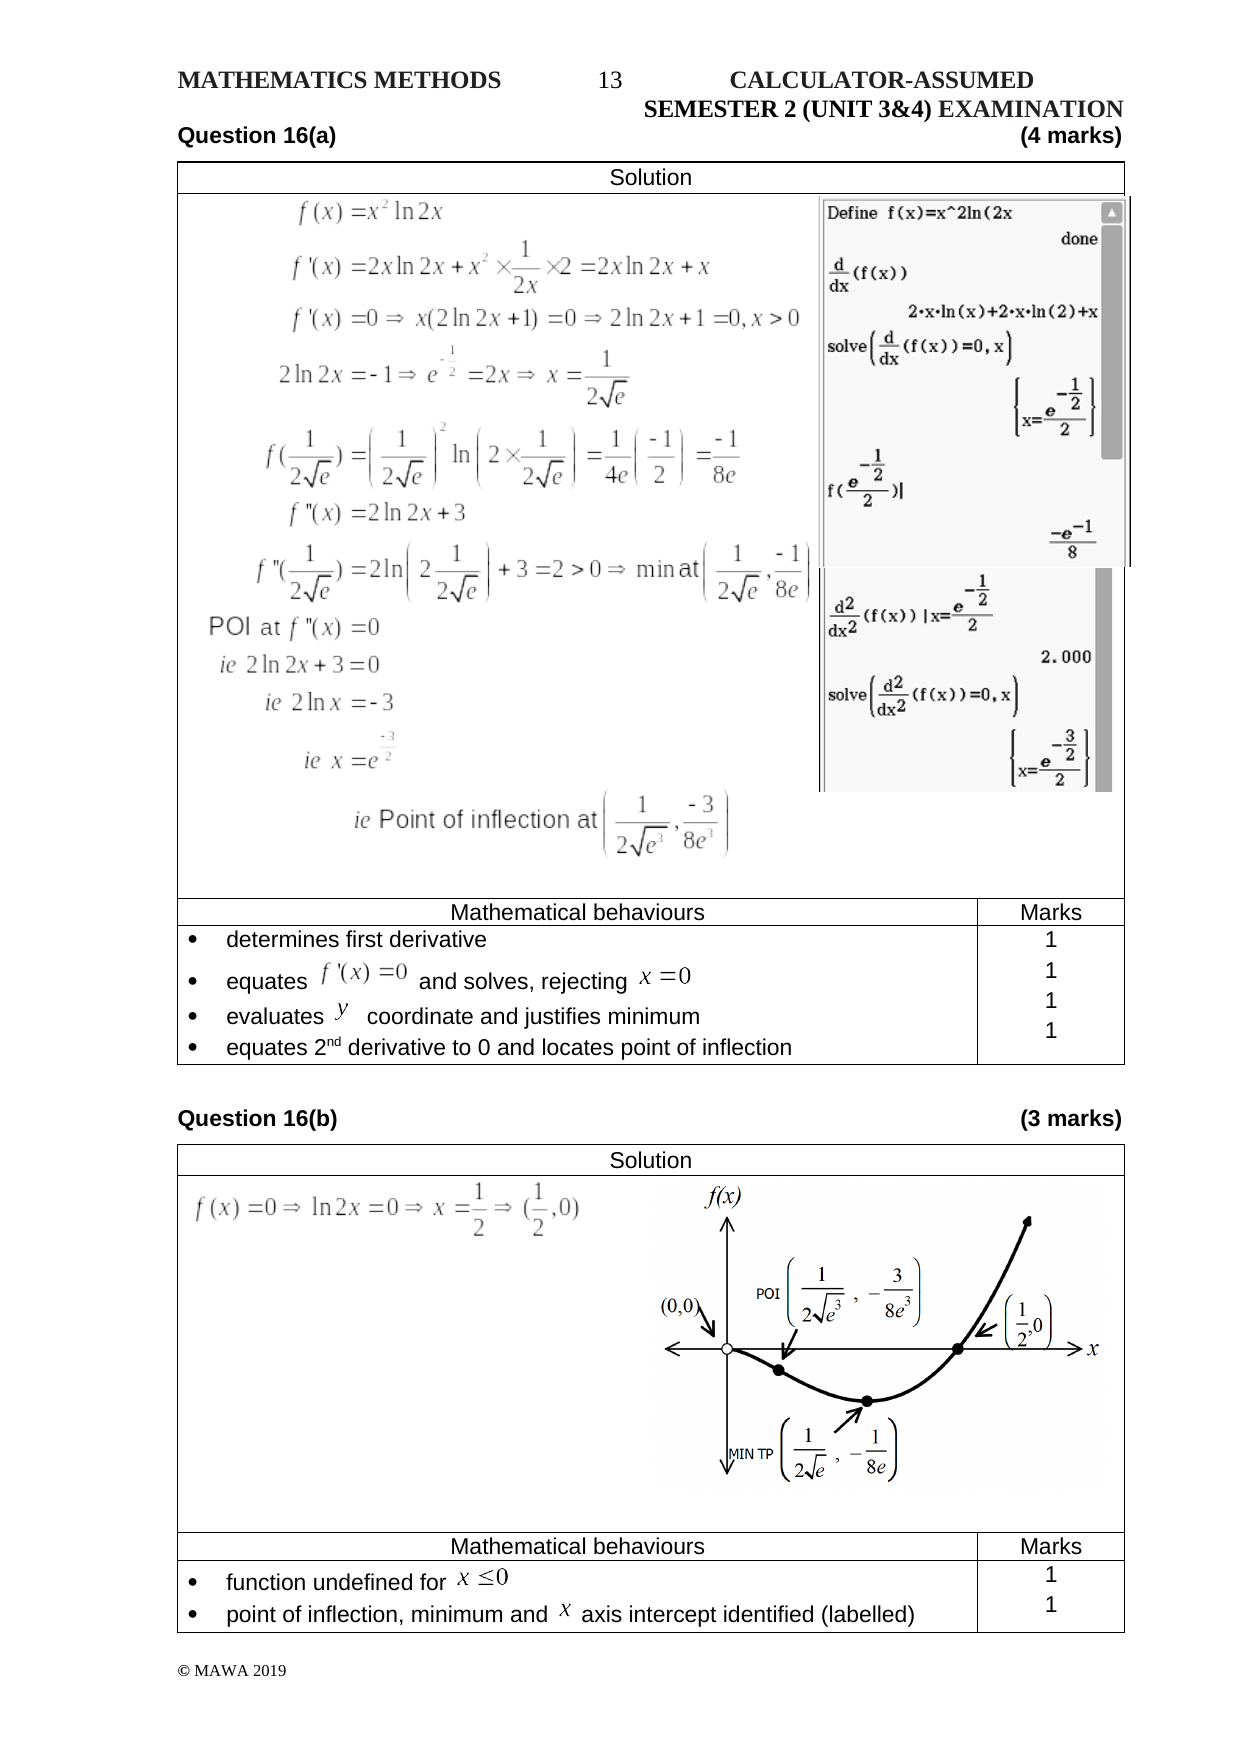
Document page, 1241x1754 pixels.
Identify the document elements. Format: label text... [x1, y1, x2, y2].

picture [818, 196, 1131, 567]
text Question 16(b) (3 marks) [177, 1105, 1122, 1131]
table_header Solution [178, 163, 1124, 193]
text Question 16(a) (4 marks) [177, 122, 1122, 149]
table_cell 1 1 1 [978, 1561, 1124, 1632]
table_cell [178, 1176, 1124, 1532]
picture [819, 568, 1113, 792]
table_cell 1 1 1 1 [978, 926, 1124, 1064]
table_cell determines first derivative equates and solves, rejecting evaluates coordinate and justifies minimum equates 2nd derivative to 0 and locates point of inflection [178, 926, 977, 1064]
table_cell Mathematical behaviours [178, 899, 977, 925]
table_cell Mathematical behaviours [178, 1533, 977, 1559]
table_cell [178, 1561, 977, 1632]
table_cell Marks [978, 899, 1124, 925]
table_cell Marks [978, 1533, 1124, 1559]
table_header Solution [178, 1145, 1124, 1175]
table_cell [178, 194, 1124, 898]
picture [652, 1177, 1107, 1490]
